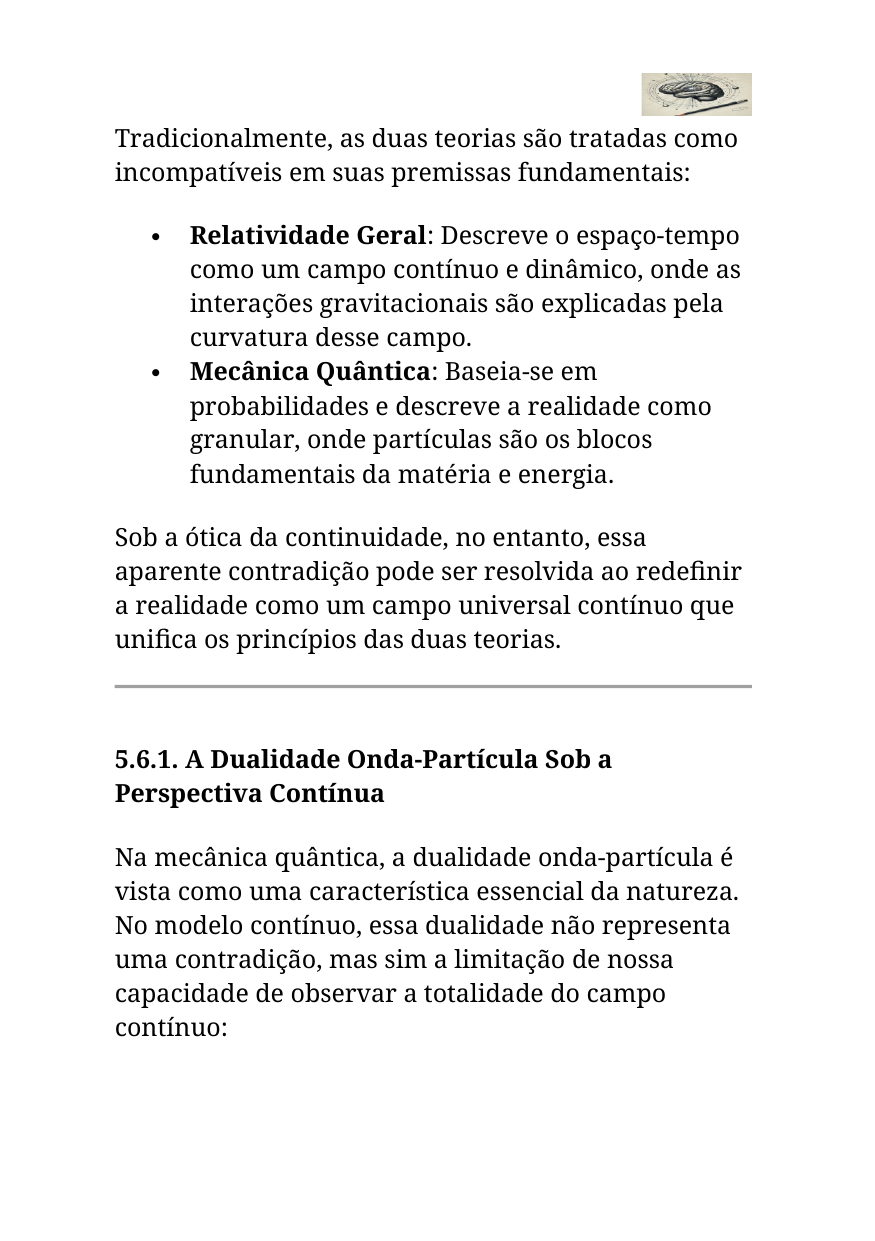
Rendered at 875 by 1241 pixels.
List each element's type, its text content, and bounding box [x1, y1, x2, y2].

list Mecânica Quântica: Baseia-se em probabilidades e descreve a realidade como granular, onde partículas são os blocos fundamentais da matéria e energia. [152, 354, 752, 490]
list Relatividade Geral: Descreve o espaço-tempo como um campo contínuo e dinâmico, onde as interações gravitacionais são explicadas pela curvatura desse campo. [152, 218, 752, 354]
text Na mecânica quântica, a dualidade onda-partícula é vista como uma característica essencial da natureza. No modelo contínuo, essa dualidade não representa uma contradição, mas sim a limitação de nossa capacidade de observar a totalidade do campo contínuo: [114, 839, 752, 1044]
text 5.6.1. A Dualidade Onda-Partícula Sob a Perspectiva Contínua [114, 742, 752, 810]
text Sob a ótica da continuidade, no entanto, essa aparente contradição pode ser resolvida ao redefinir a realidade como um campo universal contínuo que unifica os princípios das duas teorias. [114, 519, 752, 656]
picture [641, 73, 752, 116]
